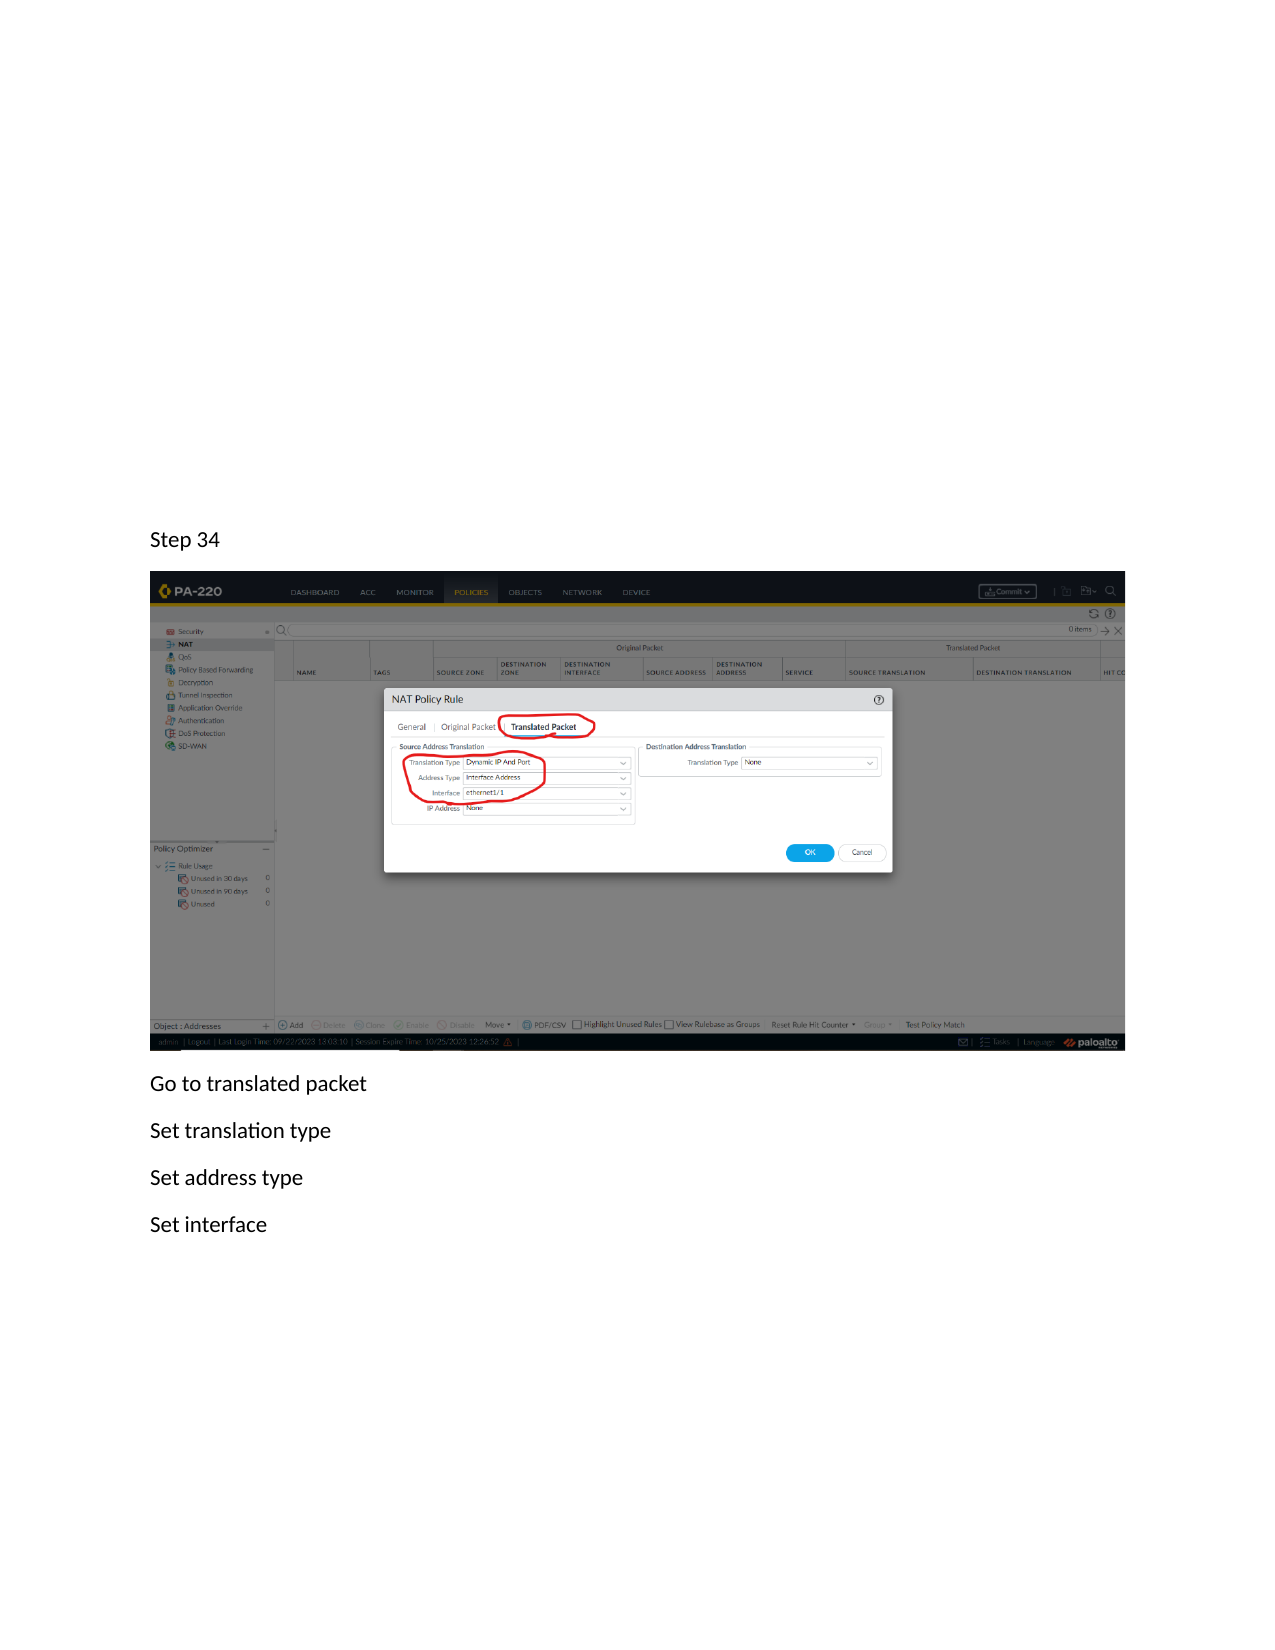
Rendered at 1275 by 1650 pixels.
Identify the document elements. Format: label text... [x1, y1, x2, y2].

text Set address type [150, 1163, 1125, 1191]
text Set interface [150, 1210, 1125, 1238]
text Step 34 [150, 525, 1125, 553]
picture [150, 571, 1125, 1051]
text Go to translated packet [150, 1069, 1125, 1097]
text Set translation type [150, 1116, 1125, 1144]
